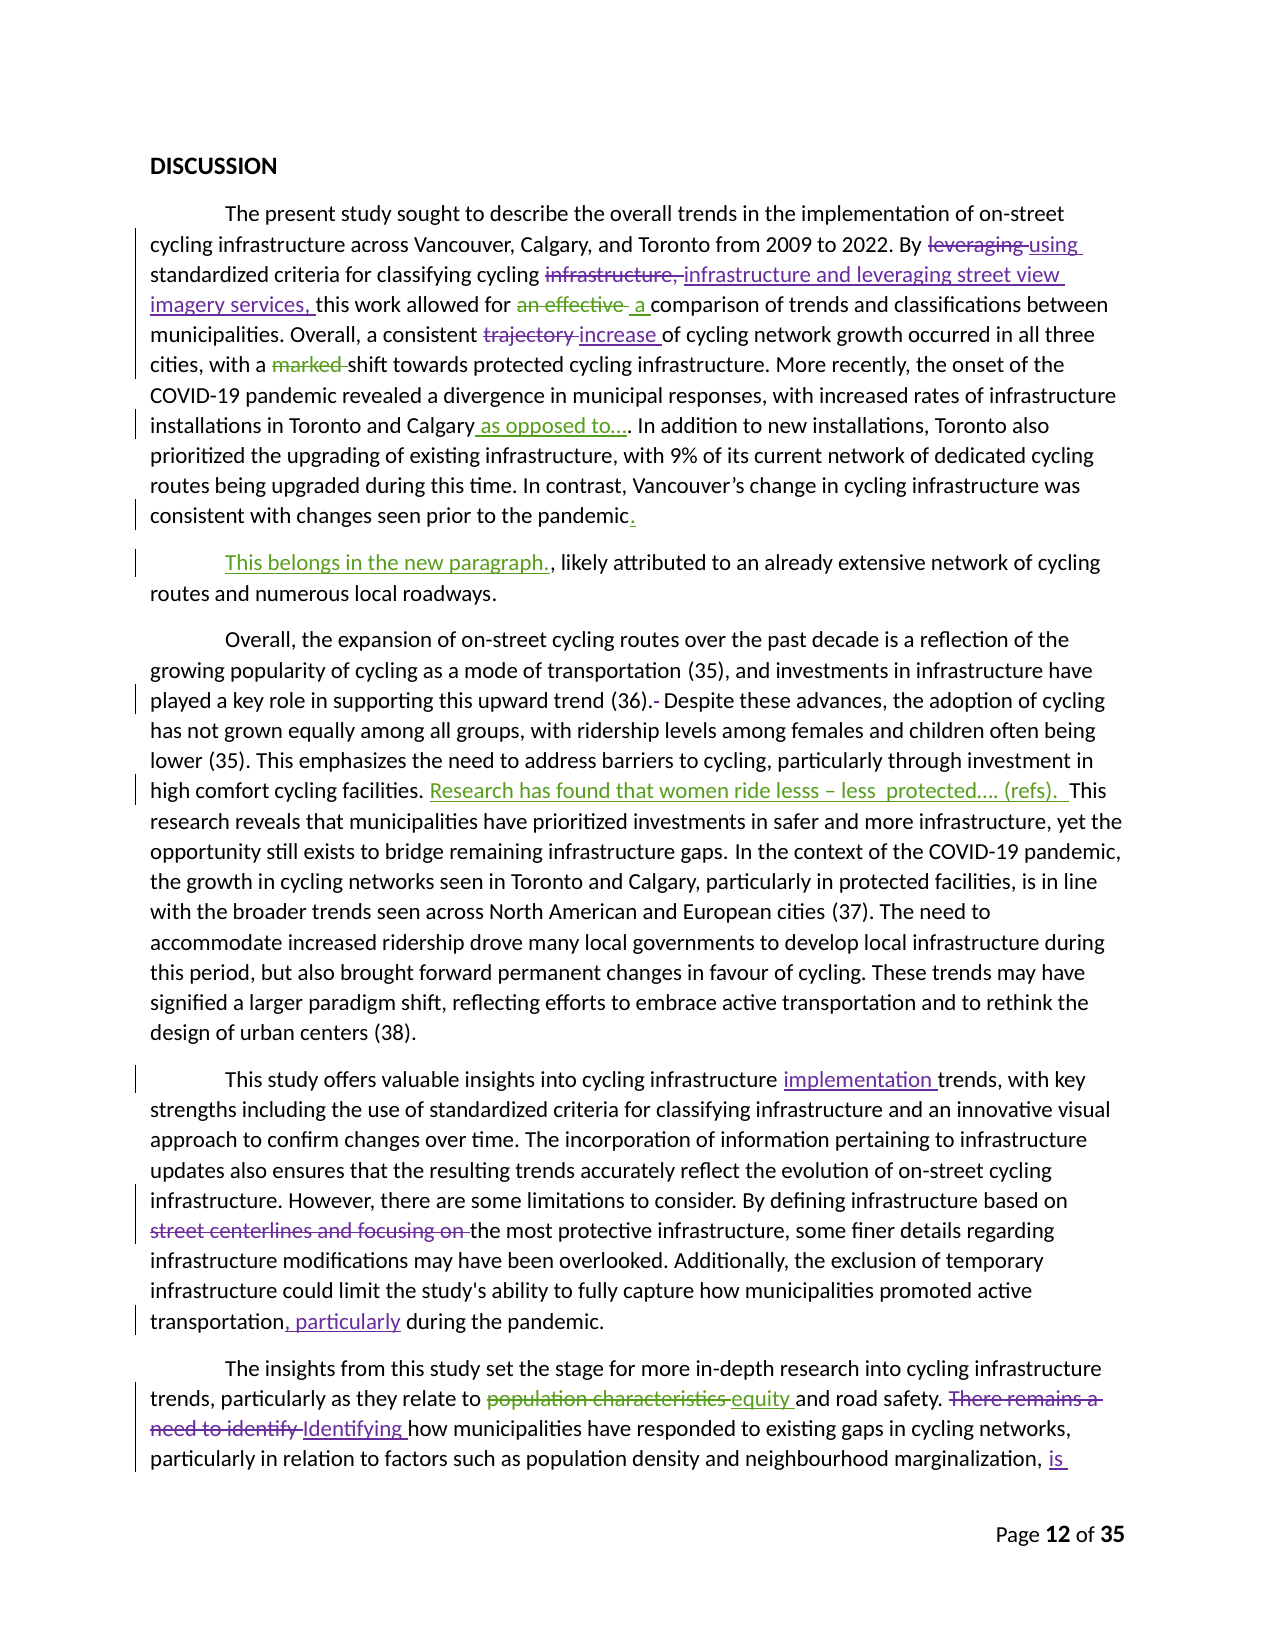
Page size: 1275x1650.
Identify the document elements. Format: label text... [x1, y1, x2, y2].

text Overall, the expansion of on-street cycling routes over the past decade is a reflection of the growing popularity of cycling as a mode of transportation (35), and investments in infrastructure have played a key role in supporting this upward trend (36). Despite these advances, the adoption of cycling has not grown equally among all groups, with ridership levels among females and children often being lower (35). This emphasizes the need to address barriers to cycling, particularly through investment in high comfort cycling facilities. This research reveals that municipalities have prioritized investments in safer and more infrastructure, yet the opportunity still exists to bridge remaining infrastructure gaps. In the context of the COVID-19 pandemic, the growth in cycling networks seen in Toronto and Calgary, particularly in protected facilities, is in line with the broader trends seen across North American and European cities (37). The need to accommodate increased ridership drove many local governments to develop local infrastructure during this period, but also brought forward permanent changes in favour of cycling. These trends may have signified a larger paradigm shift, reflecting efforts to embrace active transportation and to rethink the design of urban centers (38). [150, 626, 1125, 1046]
text The present study sought to describe the overall trends in the implementation of on-street cycling infrastructure across Vancouver, Calgary, and Toronto from 2009 to 2022. By standardized criteria for classifying cycling this work allowed for comparison of trends and classifications between municipalities. Overall, a consistent of cycling network growth occurred in all three cities, with a shift towards protected cycling infrastructure. More recently, the onset of the COVID-19 pandemic revealed a divergence in municipal responses, with increased rates of infrastructure installations in Toronto and Calgary. In addition to new installations, Toronto also prioritized the upgrading of existing infrastructure, with 9% of its current network of dedicated cycling routes being upgraded during this time. In contrast, Vancouver’s change in cycling infrastructure was consistent with changes seen prior to the pandemic [150, 199, 1125, 530]
text DISCUSSION [150, 150, 1125, 181]
text This study offers valuable insights into cycling infrastructure trends, with key strengths including the use of standardized criteria for classifying infrastructure and an innovative visual approach to confirm changes over time. The incorporation of information pertaining to infrastructure updates also ensures that the resulting trends accurately reflect the evolution of on-street cycling infrastructure. However, there are some limitations to consider. By defining infrastructure based on the most protective infrastructure, some finer details regarding infrastructure modifications may have been overlooked. Additionally, the exclusion of temporary infrastructure could limit the study's ability to fully capture how municipalities promoted active transportation during the pandemic. [150, 1065, 1125, 1335]
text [150, 1354, 1125, 1472]
text , likely attributed to an already extensive network of cycling routes and numerous local roadways. [150, 548, 1125, 607]
